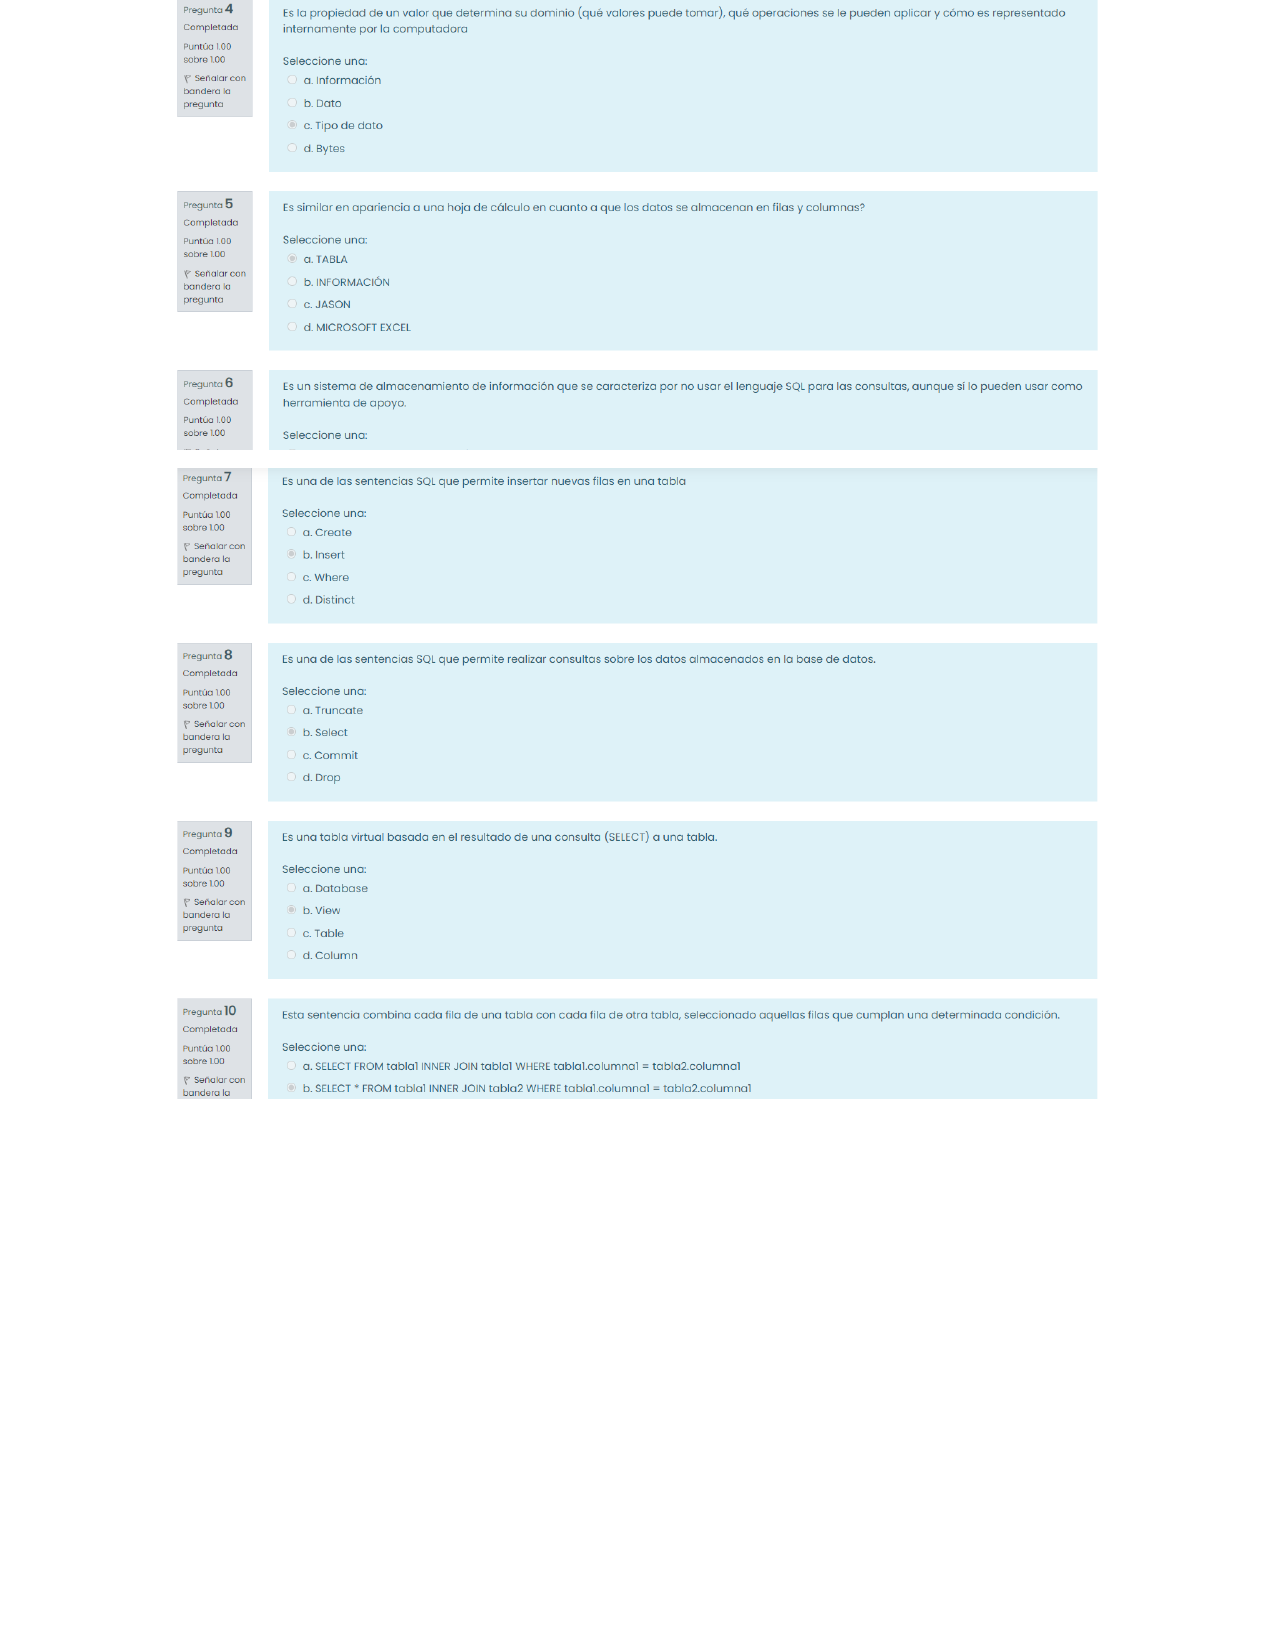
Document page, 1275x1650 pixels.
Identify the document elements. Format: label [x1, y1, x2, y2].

picture [177, 0, 1098, 450]
picture [177, 468, 1098, 1099]
